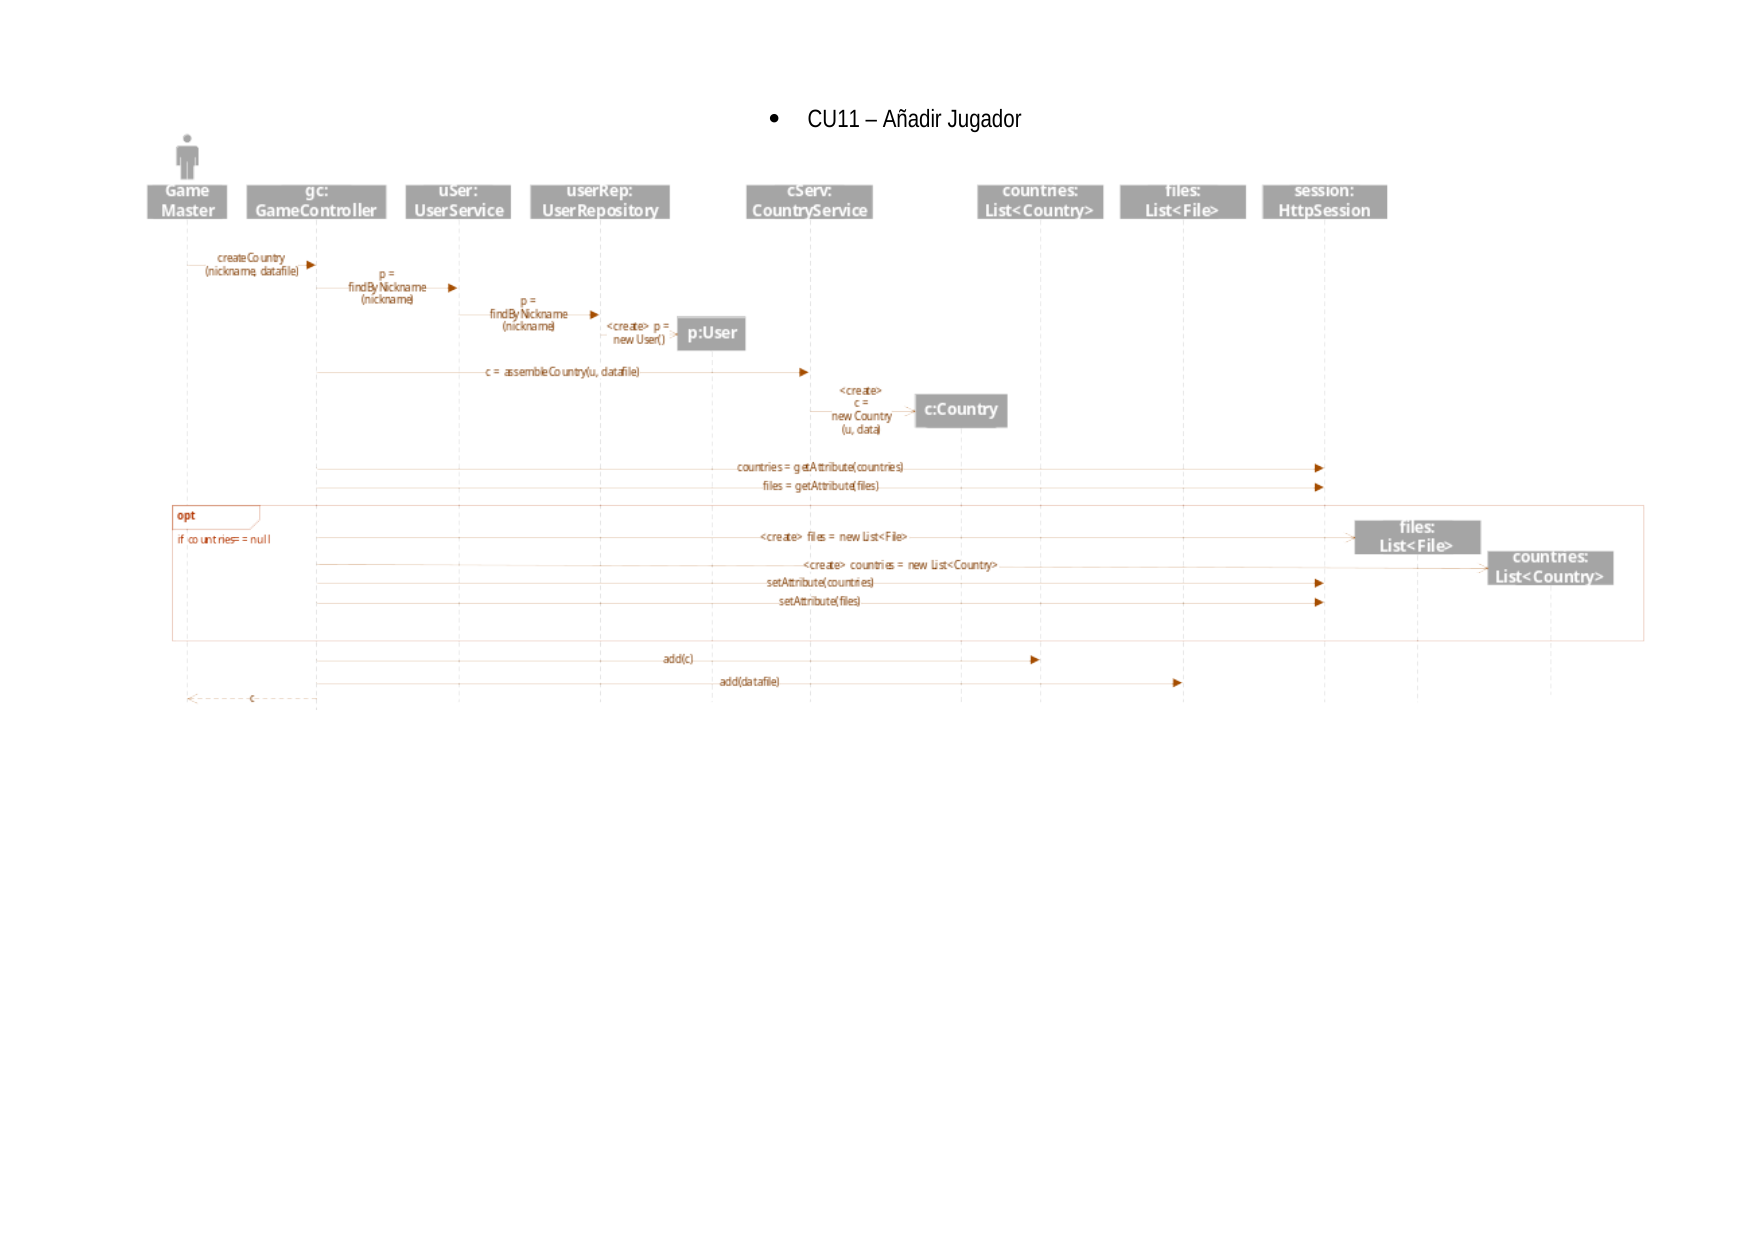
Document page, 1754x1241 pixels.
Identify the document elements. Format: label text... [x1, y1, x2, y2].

list CU11 – Añadir Jugador [112, 104, 1679, 132]
